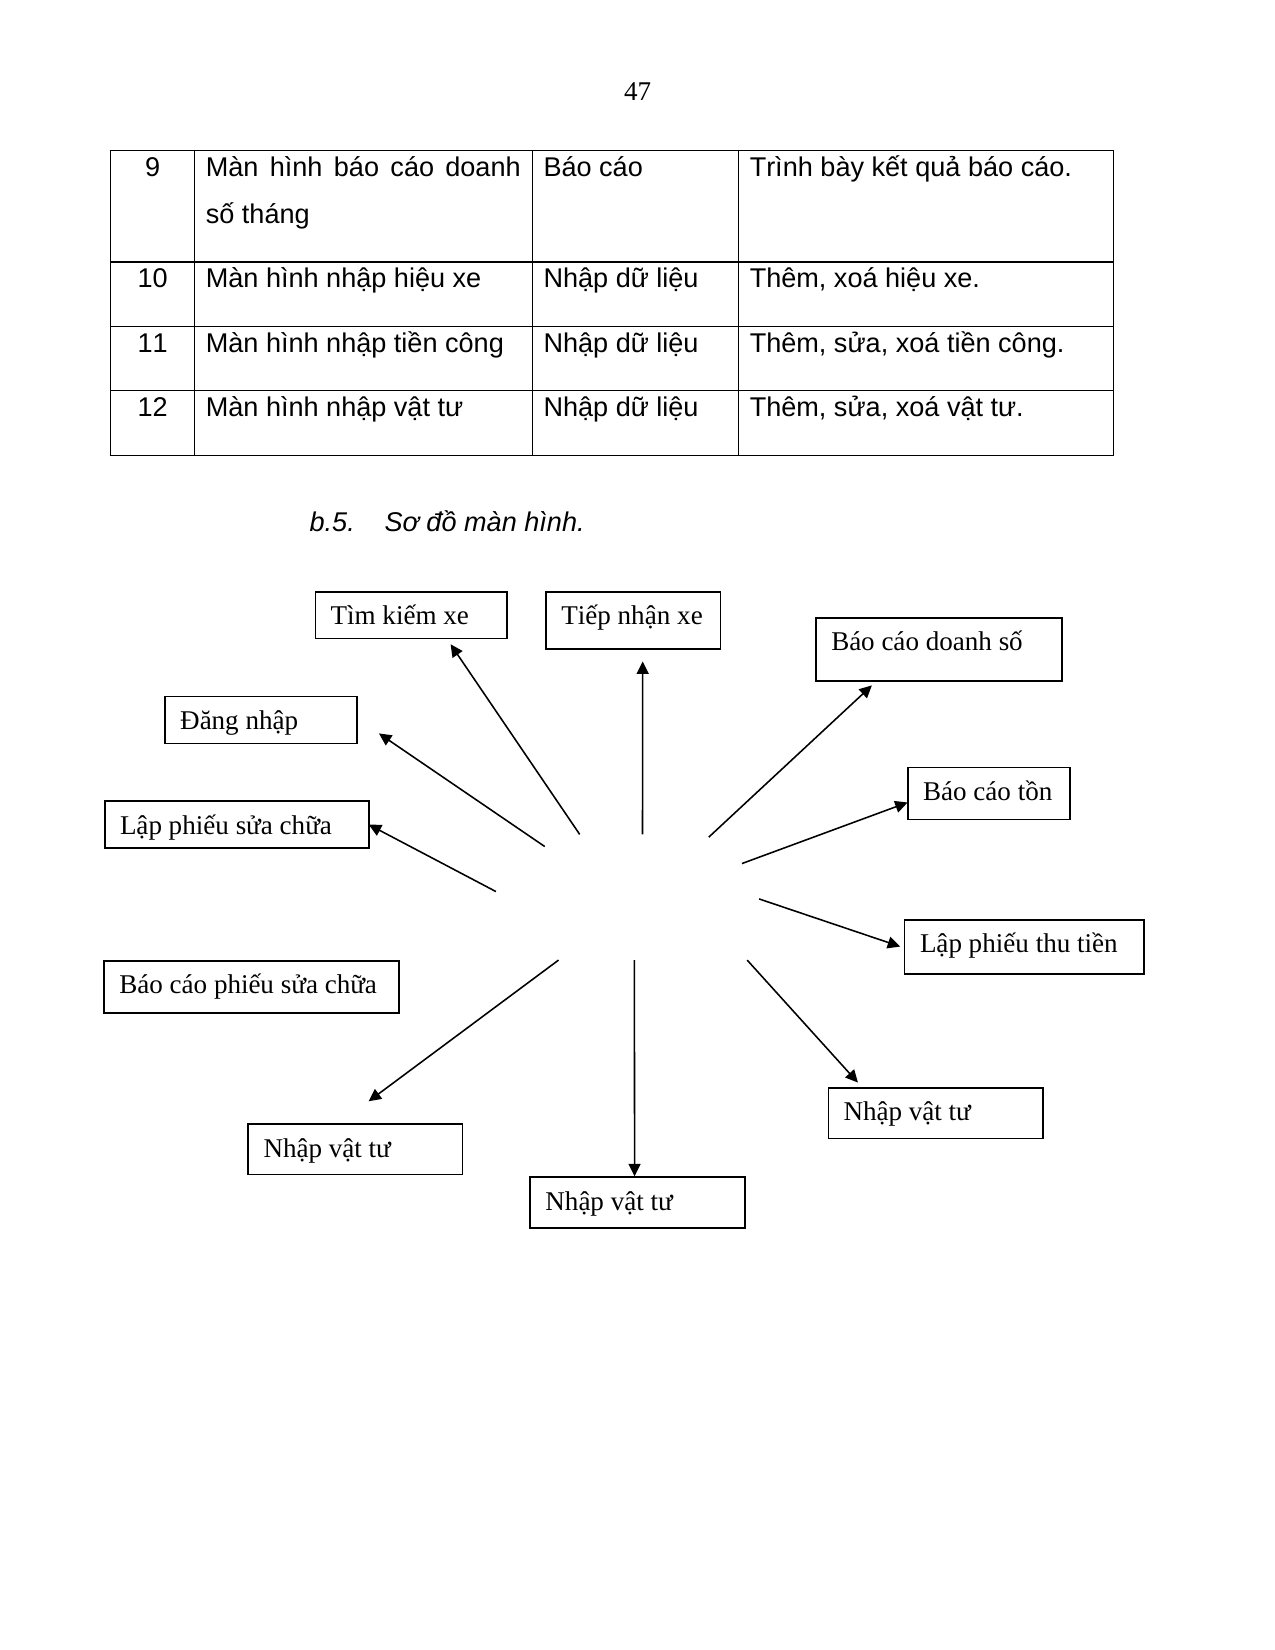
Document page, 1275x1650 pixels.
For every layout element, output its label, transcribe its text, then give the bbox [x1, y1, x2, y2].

table_cell 11 [111, 327, 194, 390]
table_cell Nhập dữ liệu [533, 391, 738, 455]
table_cell Thêm, sửa, xoá tiền công. [739, 327, 1113, 390]
table_cell Báo cáo [533, 151, 738, 261]
table_cell Màn hình nhập tiền công [195, 327, 532, 390]
table_cell 12 [111, 391, 194, 455]
table_cell 10 [111, 263, 194, 326]
table_cell Màn hình nhập hiệu xe [195, 263, 532, 326]
table_cell Nhập dữ liệu [533, 327, 738, 390]
table_cell Nhập dữ liệu [533, 263, 738, 326]
table_cell Màn hình báo cáo doanh số tháng [195, 151, 532, 261]
table_cell 9 [111, 151, 194, 261]
table_cell Thêm, xoá hiệu xe. [739, 263, 1113, 326]
subtitle Sơ đồ màn hình. [309, 506, 1125, 537]
table_cell Trình bày kết quả báo cáo. [739, 151, 1113, 261]
table_cell Màn hình nhập vật tư [195, 391, 532, 455]
table_cell Thêm, sửa, xoá vật tư. [739, 391, 1113, 455]
